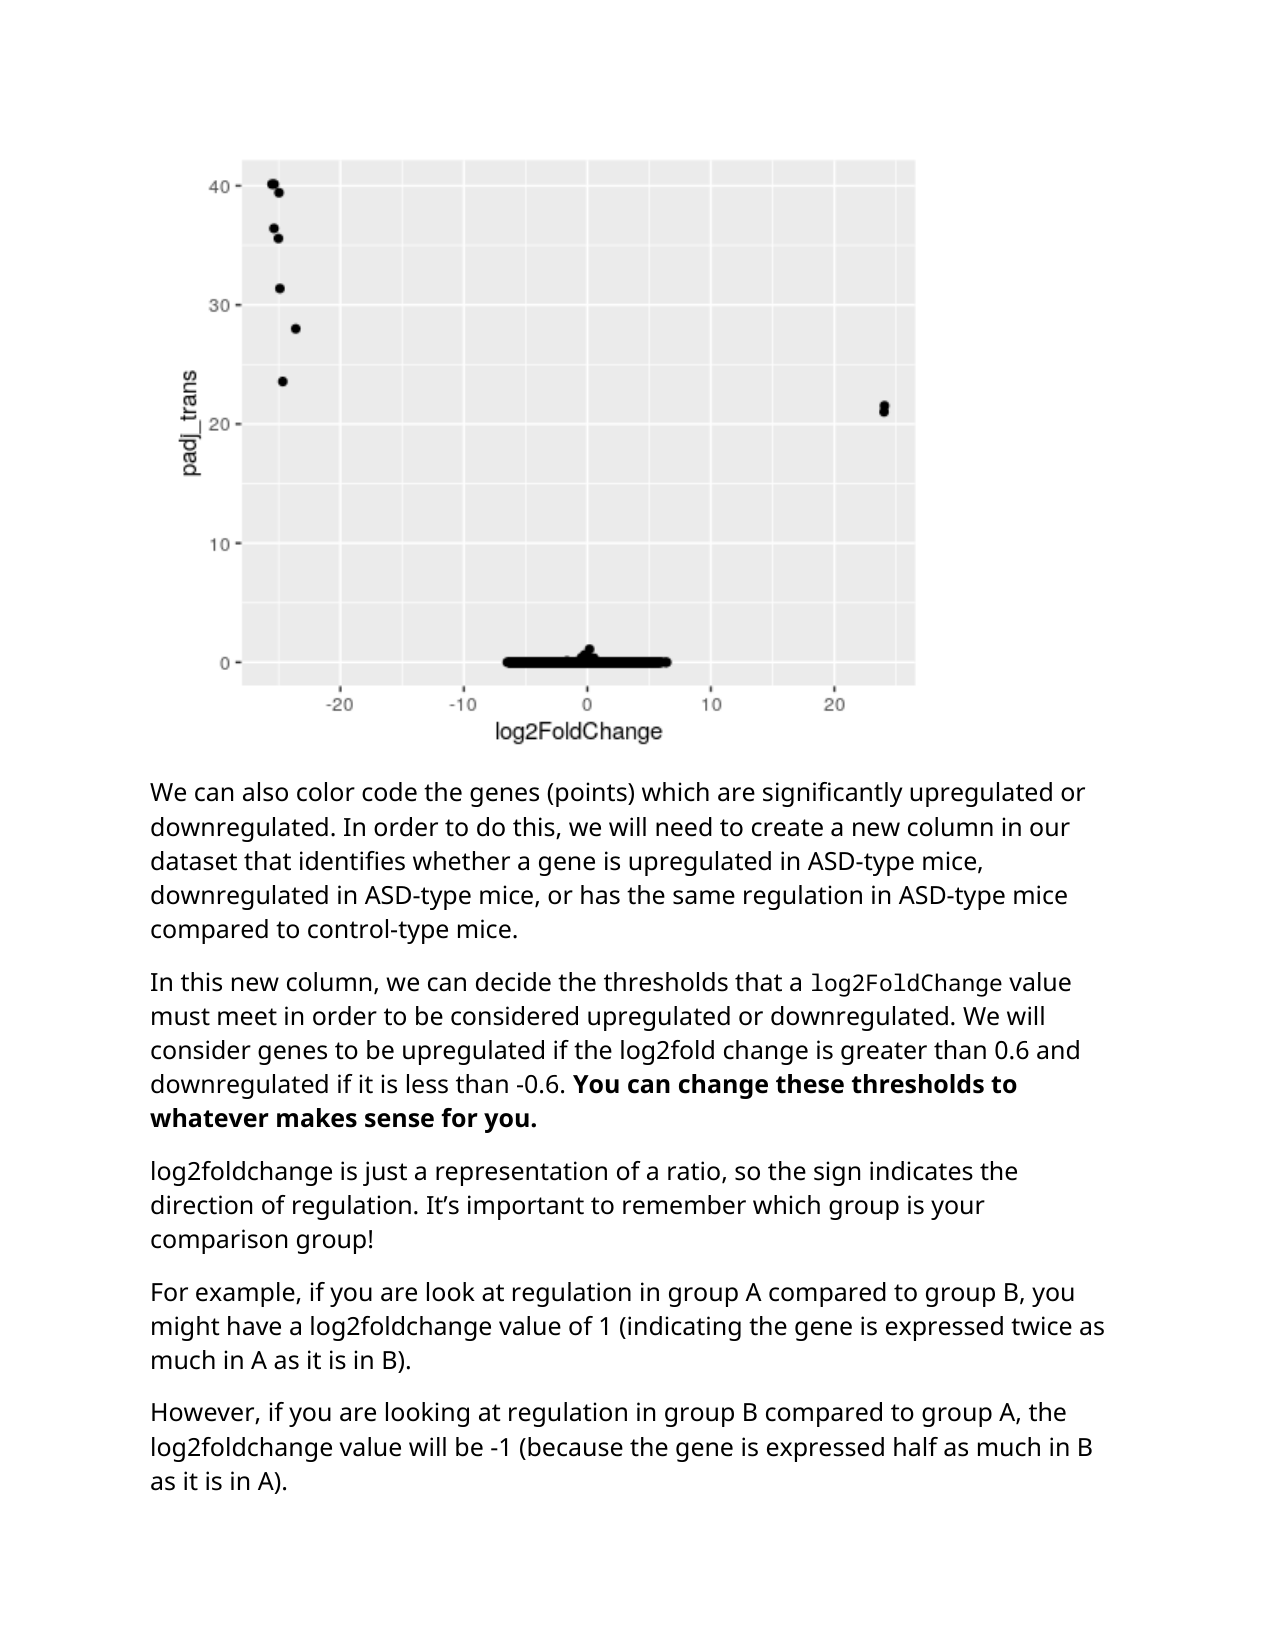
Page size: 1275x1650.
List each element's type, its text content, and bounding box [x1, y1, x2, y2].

text We can also color code the genes (points) which are significantly upregulated or downregulated. In order to do this, we will need to create a new column in our dataset that identifies whether a gene is upregulated in ASD-type mice, downregulated in ASD-type mice, or has the same regulation in ASD-type mice compared to control-type mice. [150, 775, 1125, 945]
picture [168, 150, 927, 757]
text For example, if you are look at regulation in group A compared to group B, you might have a log2foldchange value of 1 (indicating the gene is expressed twice as much in A as it is in B). [150, 1274, 1125, 1376]
text However, if you are looking at regulation in group B compared to group A, the log2foldchange value will be -1 (because the gene is expressed half as much in B as it is in A). [150, 1395, 1125, 1497]
text In this new column, we can decide the thresholds that a log2FoldChange value must meet in order to be considered upregulated or downregulated. We will consider genes to be upregulated if the log2fold change is greater than 0.6 and downregulated if it is less than -0.6. You can change these thresholds to whatever makes sense for you. [150, 964, 1125, 1134]
text log2foldchange is just a representation of a ratio, so the sign indicates the direction of regulation. It’s important to remember which group is your comparison group! [150, 1153, 1125, 1255]
